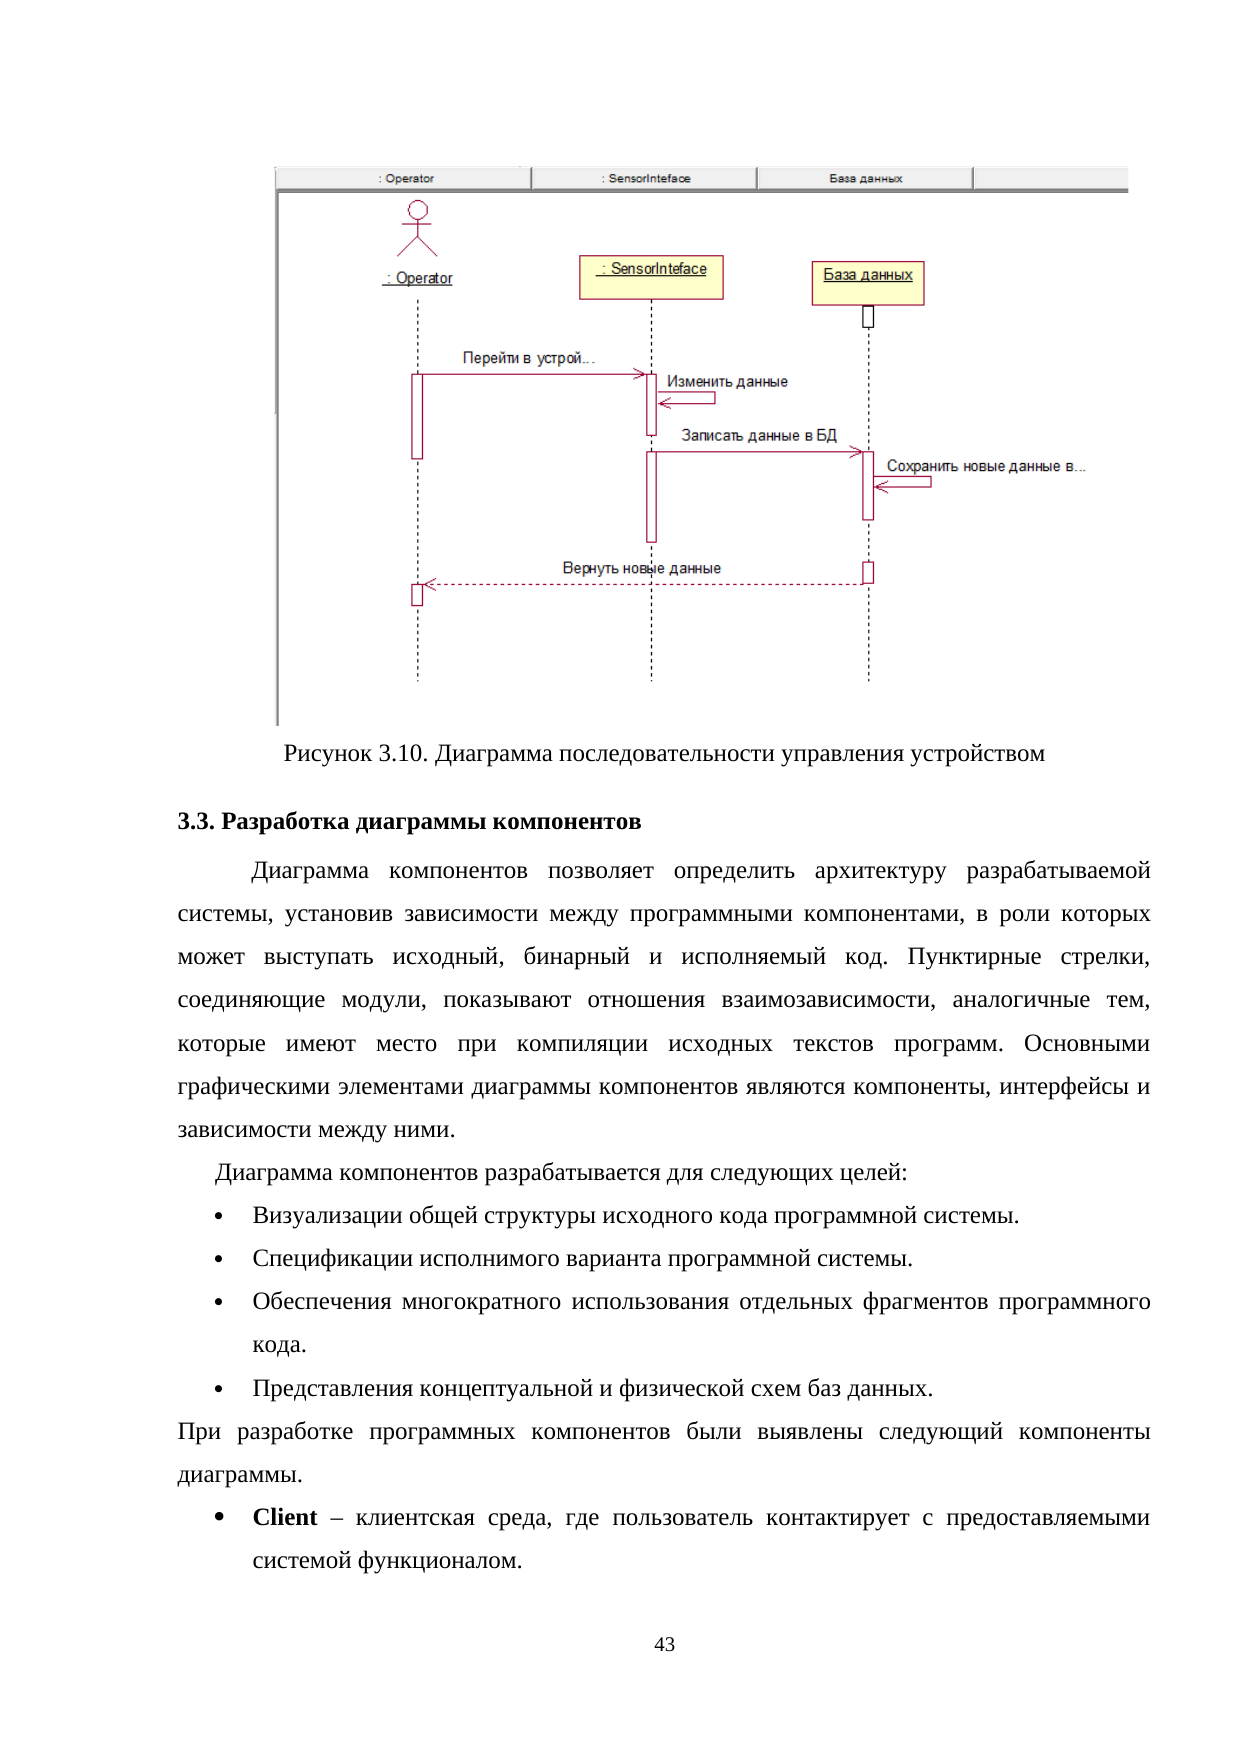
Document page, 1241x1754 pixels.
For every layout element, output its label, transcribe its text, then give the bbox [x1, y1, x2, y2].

text Рисунок 3.10. Диаграмма последовательности управления устройством [177, 738, 1152, 766]
text Диаграмма компонентов позволяет определить архитектуру разрабатываемой системы, установив зависимости между программными компонентами, в роли которых может выступать исходный, бинарный и исполняемый код. Пунктирные стрелки, соединяющие модули, показывают отношения взаимозависимости, аналогичные тем, которые имеют место при компиляции исходных текстов программ. Основными графическими элементами диаграммы компонентов являются компоненты, интерфейсы и зависимости между ними. [177, 855, 1152, 1143]
picture [274, 166, 1129, 726]
list Client – клиентская среда, где пользователь контактирует с предоставляемыми системой функционалом. [215, 1502, 1152, 1574]
list Представления концептуальной и физической схем баз данных. [215, 1373, 1152, 1401]
list Обеспечения многократного использования отдельных фрагментов программного кода. [215, 1286, 1152, 1358]
list Визуализации общей структуры исходного кода программной системы. [215, 1200, 1152, 1229]
list Спецификации исполнимого варианта программной системы. [215, 1243, 1152, 1272]
text При разработке программных компонентов были выявлены следующий компоненты диаграммы. [177, 1416, 1152, 1488]
subtitle 3.3. Разработка диаграммы компонентов [177, 806, 1152, 834]
text Диаграмма компонентов разрабатывается для следующих целей: [177, 1157, 1152, 1186]
